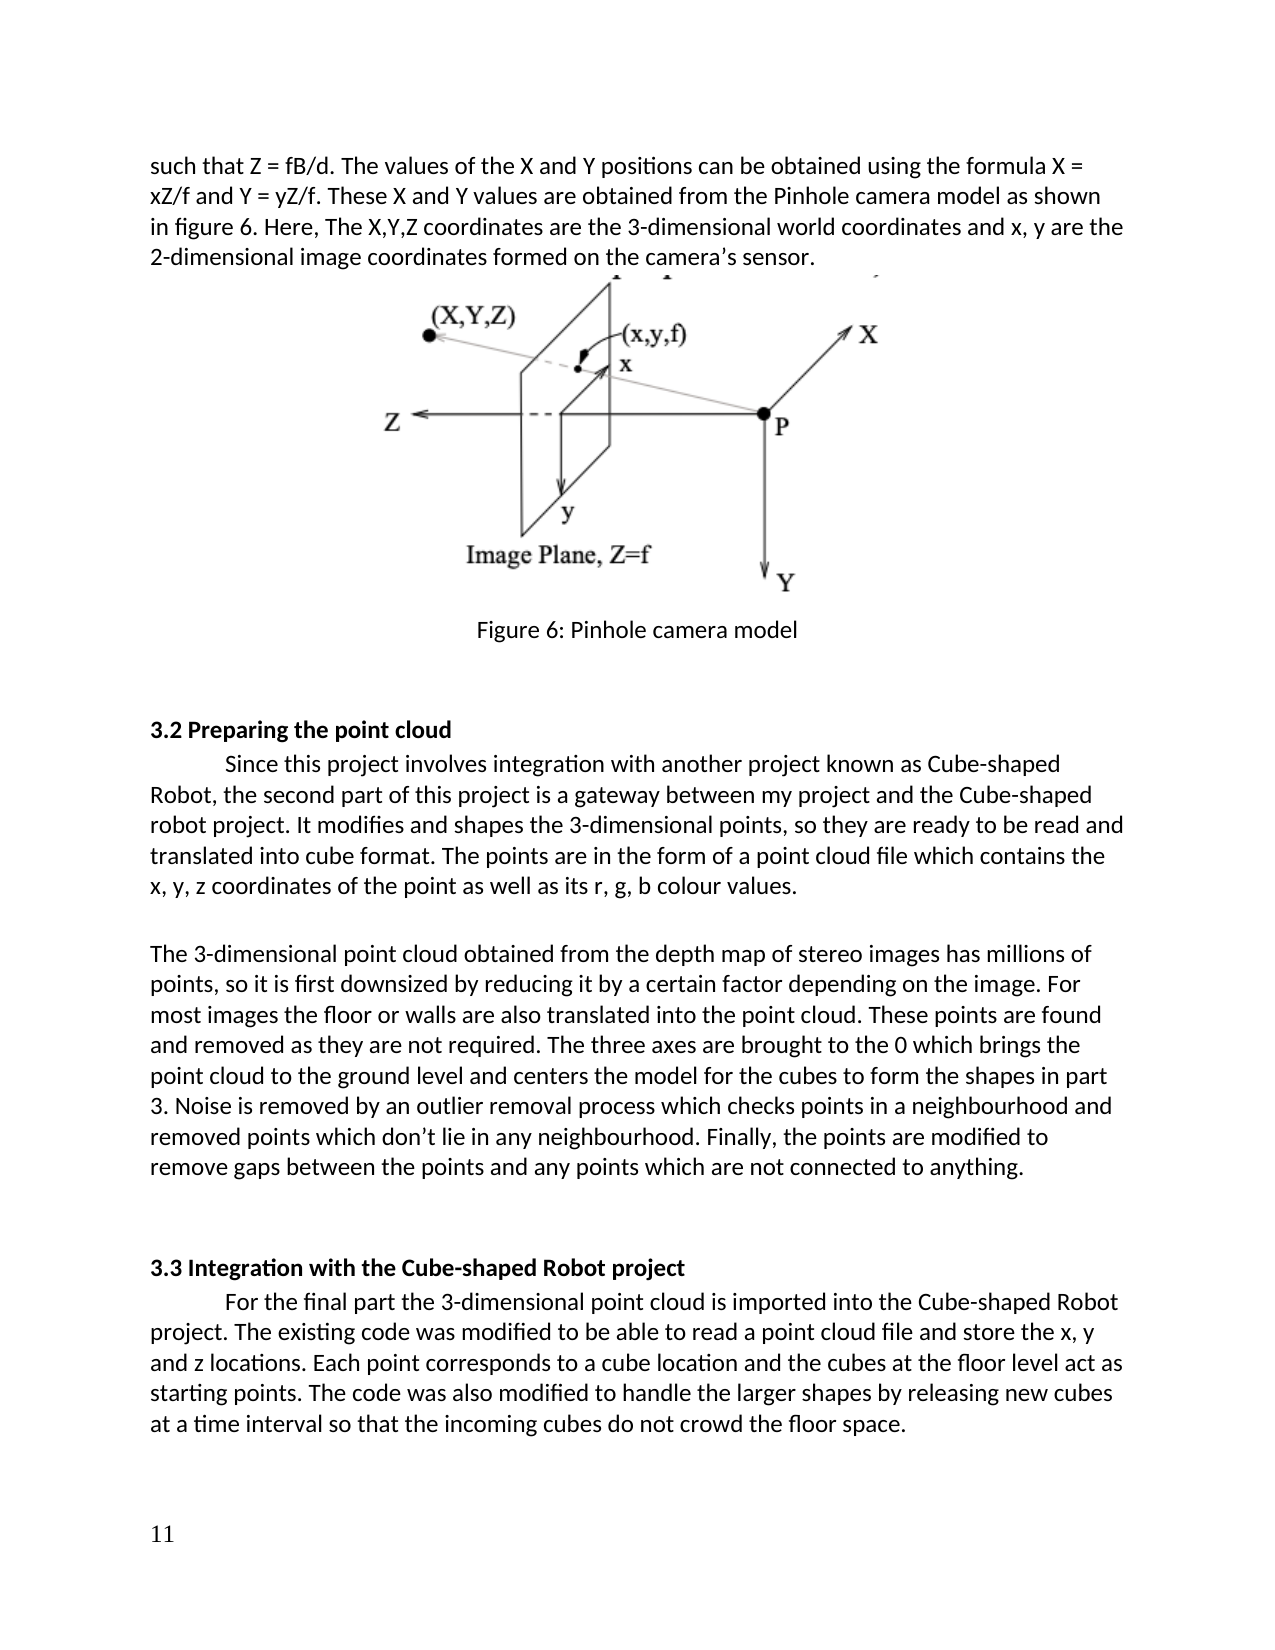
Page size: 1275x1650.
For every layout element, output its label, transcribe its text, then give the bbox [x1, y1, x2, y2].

picture [354, 275, 921, 611]
text The 3-dimensional point cloud obtained from the depth map of stereo images has millions of points, so it is first downsized by reducing it by a certain factor depending on the image. For most images the floor or walls are also translated into the point cloud. These points are found and removed as they are not required. The three axes are brought to the 0 which brings the point cloud to the ground level and centers the model for the cubes to form the shapes in part 3. Noise is removed by an outlier removal process which checks points in a neighbourhood and removed points which don’t lie in any neighbourhood. Finally, the points are modified to remove gaps between the points and any points which are not connected to anything. [150, 938, 1125, 1182]
text 3.2 Preparing the point cloud [150, 715, 1125, 745]
text Since this project involves integration with another project known as Cube-shaped Robot, the second part of this project is a gateway between my project and the Cube-shaped robot project. It modifies and shapes the 3-dimensional points, so they are ready to be read and translated into cube format. The points are in the form of a point cloud file which contains the x, y, z coordinates of the point as well as its r, g, b colour values. [150, 748, 1125, 901]
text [150, 150, 1125, 272]
text For the final part the 3-dimensional point cloud is imported into the Cube-shaped Robot project. The existing code was modified to be able to read a point cloud file and store the x, y and z locations. Each point corresponds to a cube location and the cubes at the floor level act as starting points. The code was also modified to handle the larger shapes by releasing new cubes at a time interval so that the incoming cubes do not crowd the floor space. [150, 1286, 1125, 1438]
text Figure 6: Pinhole camera model [150, 614, 1125, 644]
text 3.3 Integration with the Cube-shaped Robot project [150, 1252, 1125, 1283]
